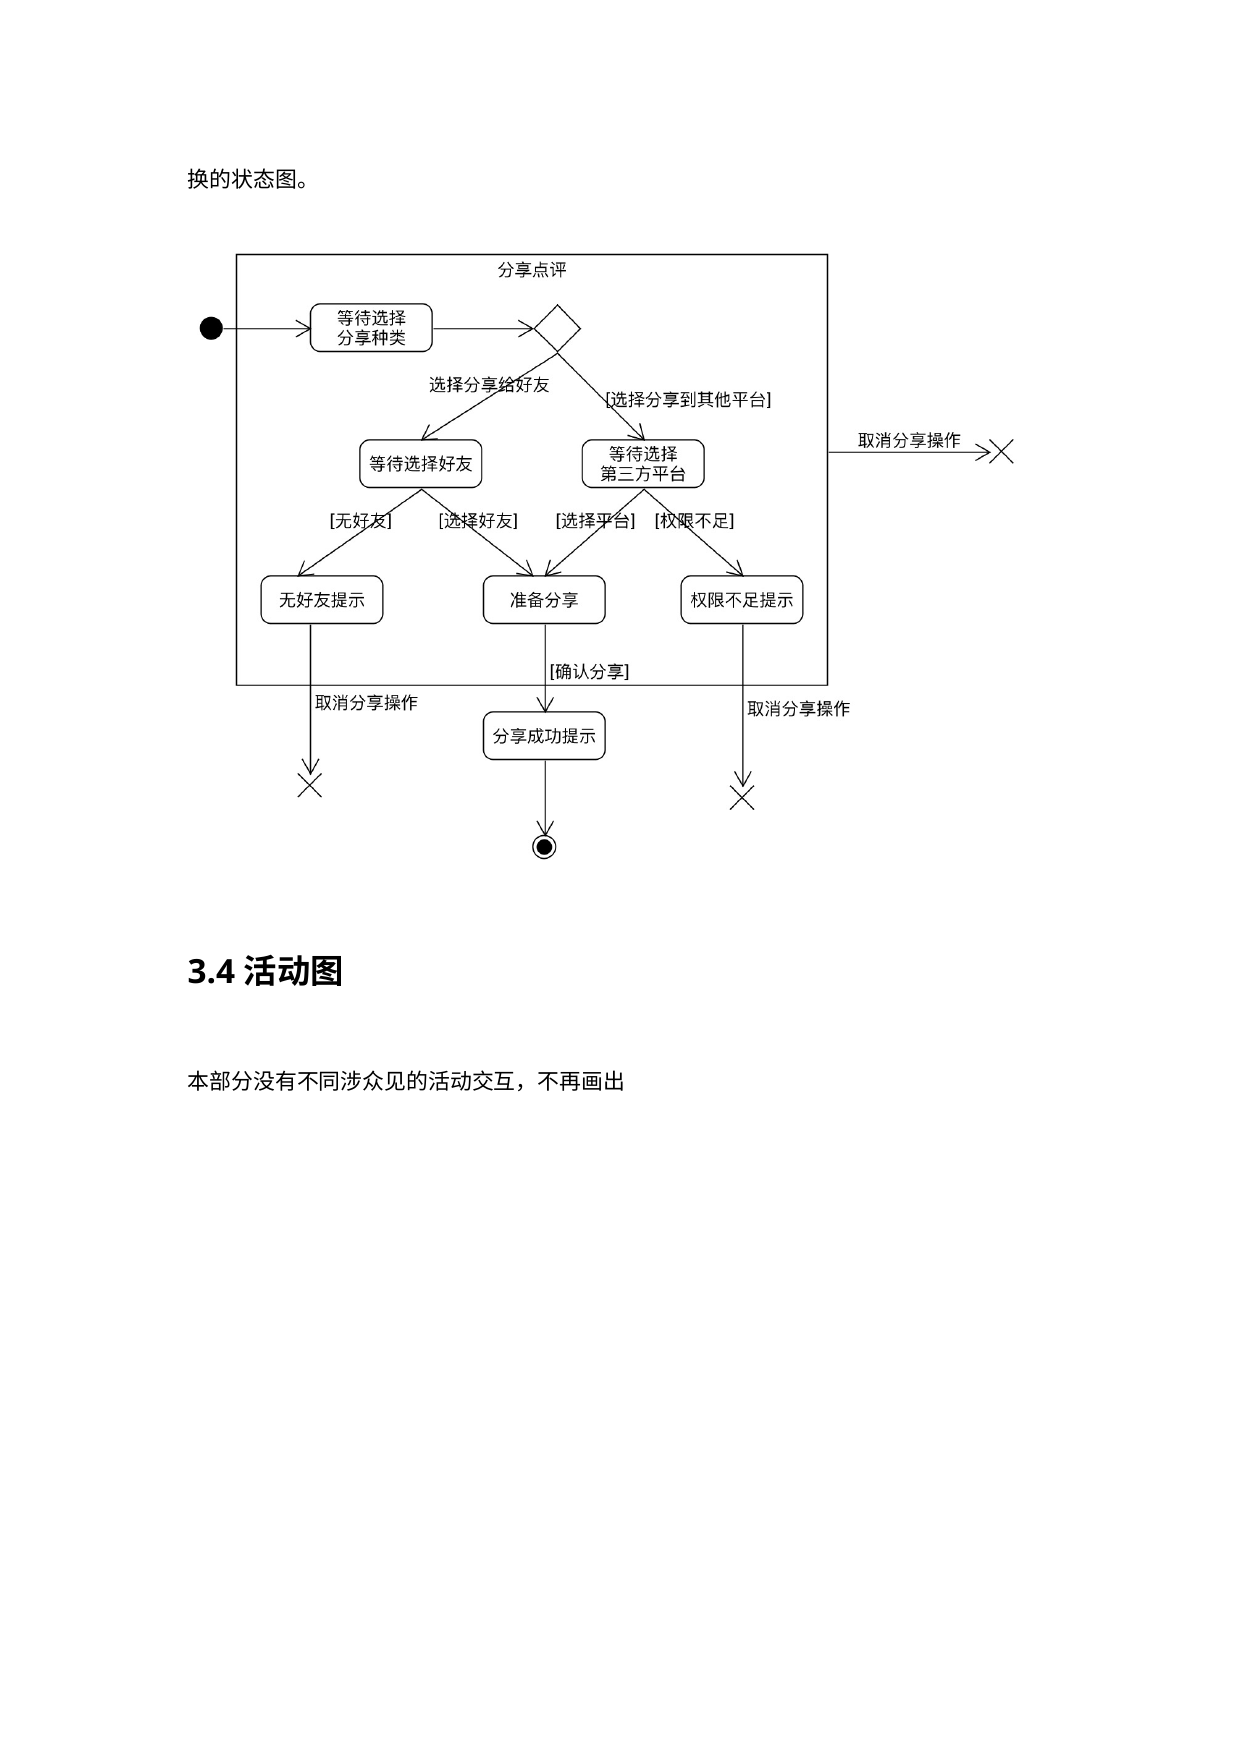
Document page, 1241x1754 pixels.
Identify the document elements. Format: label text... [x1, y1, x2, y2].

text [187, 162, 1053, 194]
subtitle 3.4 活动图 [187, 937, 1053, 1002]
picture [187, 227, 1053, 890]
text 本部分没有不同涉众见的活动交互，不再画出 [187, 1064, 1053, 1096]
